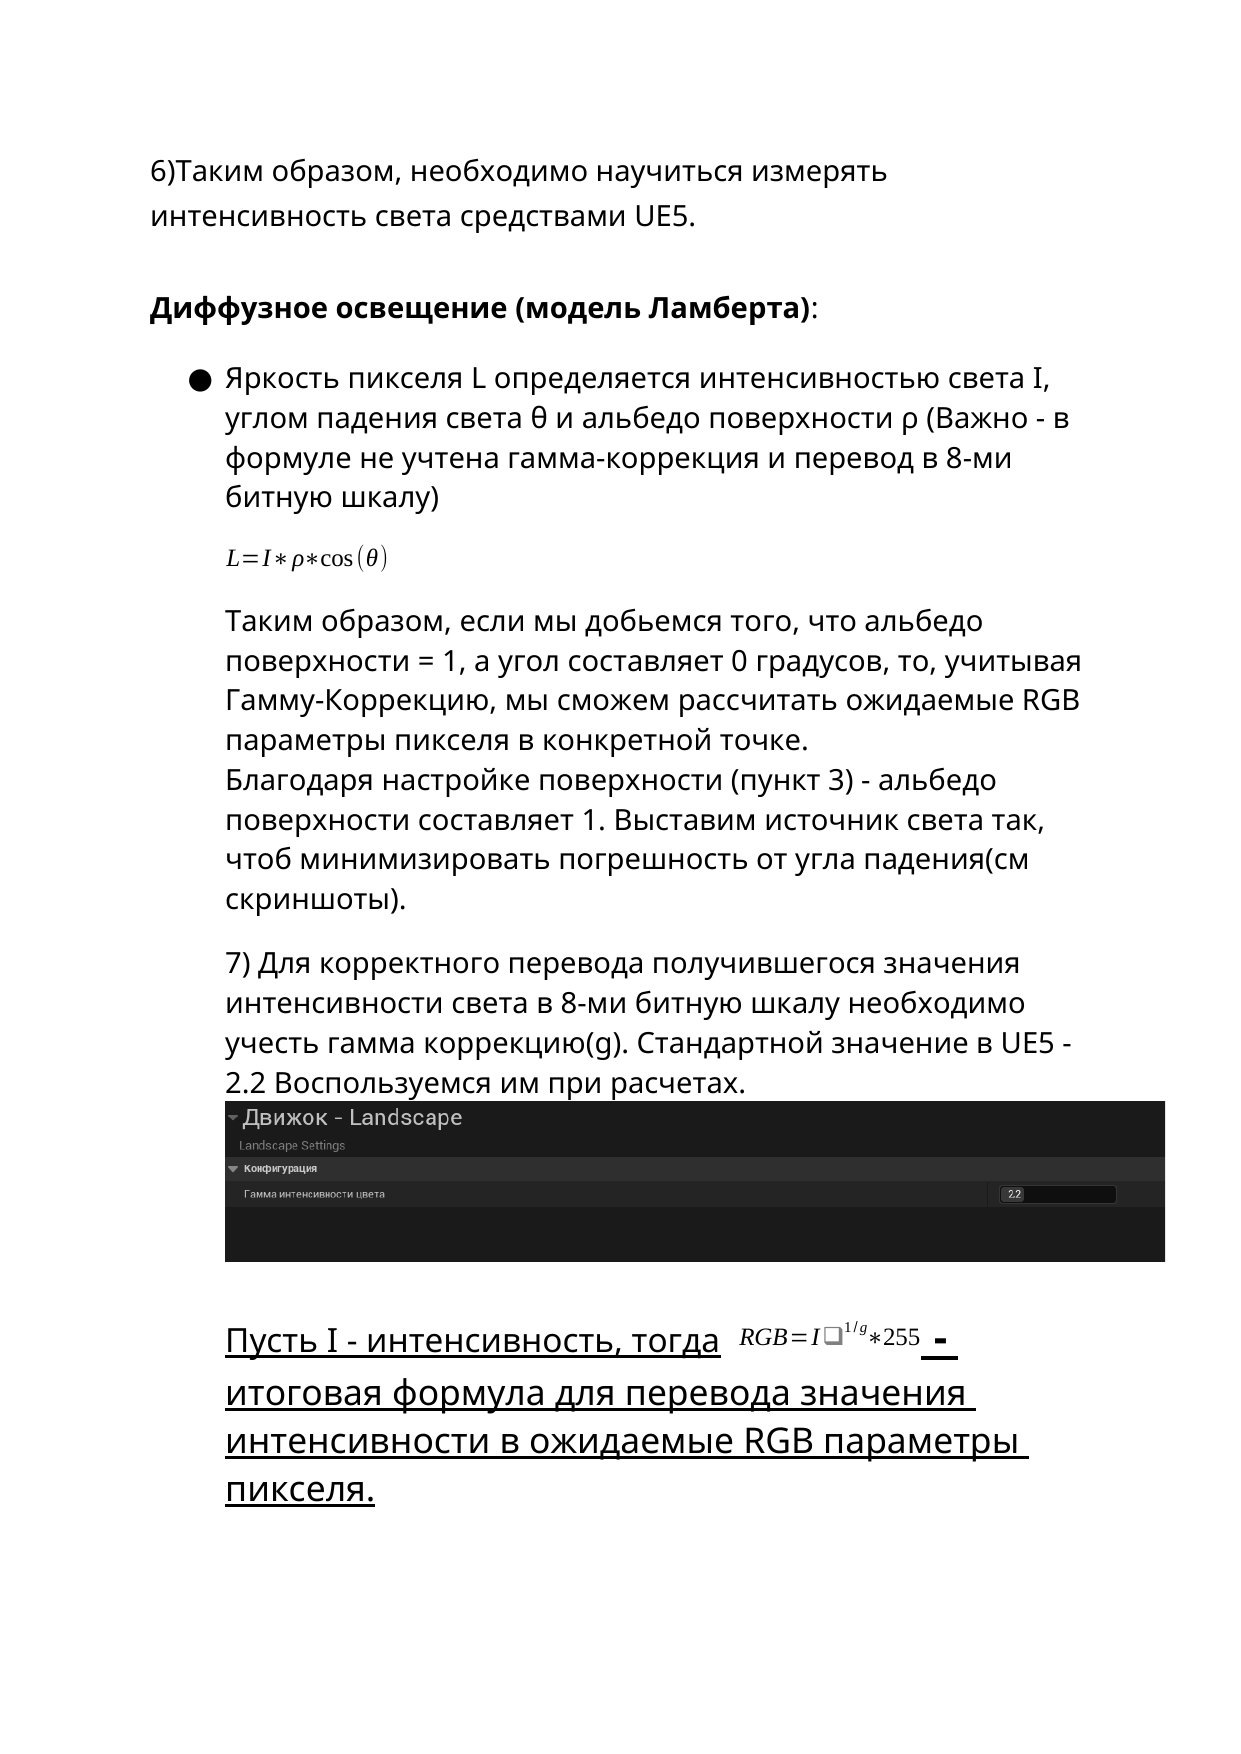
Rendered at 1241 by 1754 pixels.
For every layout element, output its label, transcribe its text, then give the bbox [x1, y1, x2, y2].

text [225, 1262, 1090, 1563]
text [150, 150, 1090, 327]
picture [225, 1101, 1166, 1262]
list Яркость пикселя L определяется интенсивностью света I, углом падения света θ и альбедо поверхности ρ (Важно - в формуле не учтена гамма-коррекция и перевод в 8-ми битную шкалу) [187, 357, 1090, 516]
text Таким образом, если мы добьемся того, что альбедо поверхности = 1, а угол составляет 0 градусов, то, учитывая Гамму-Коррекцию, мы сможем рассчитать ожидаемые RGB параметры пикселя в конкретной точке. Благодаря настройке поверхности (пункт 3) - альбедо поверхности составляет 1. Выставим источник света так, чтоб минимизировать погрешность от угла падения(см скриншоты). [225, 600, 1090, 918]
